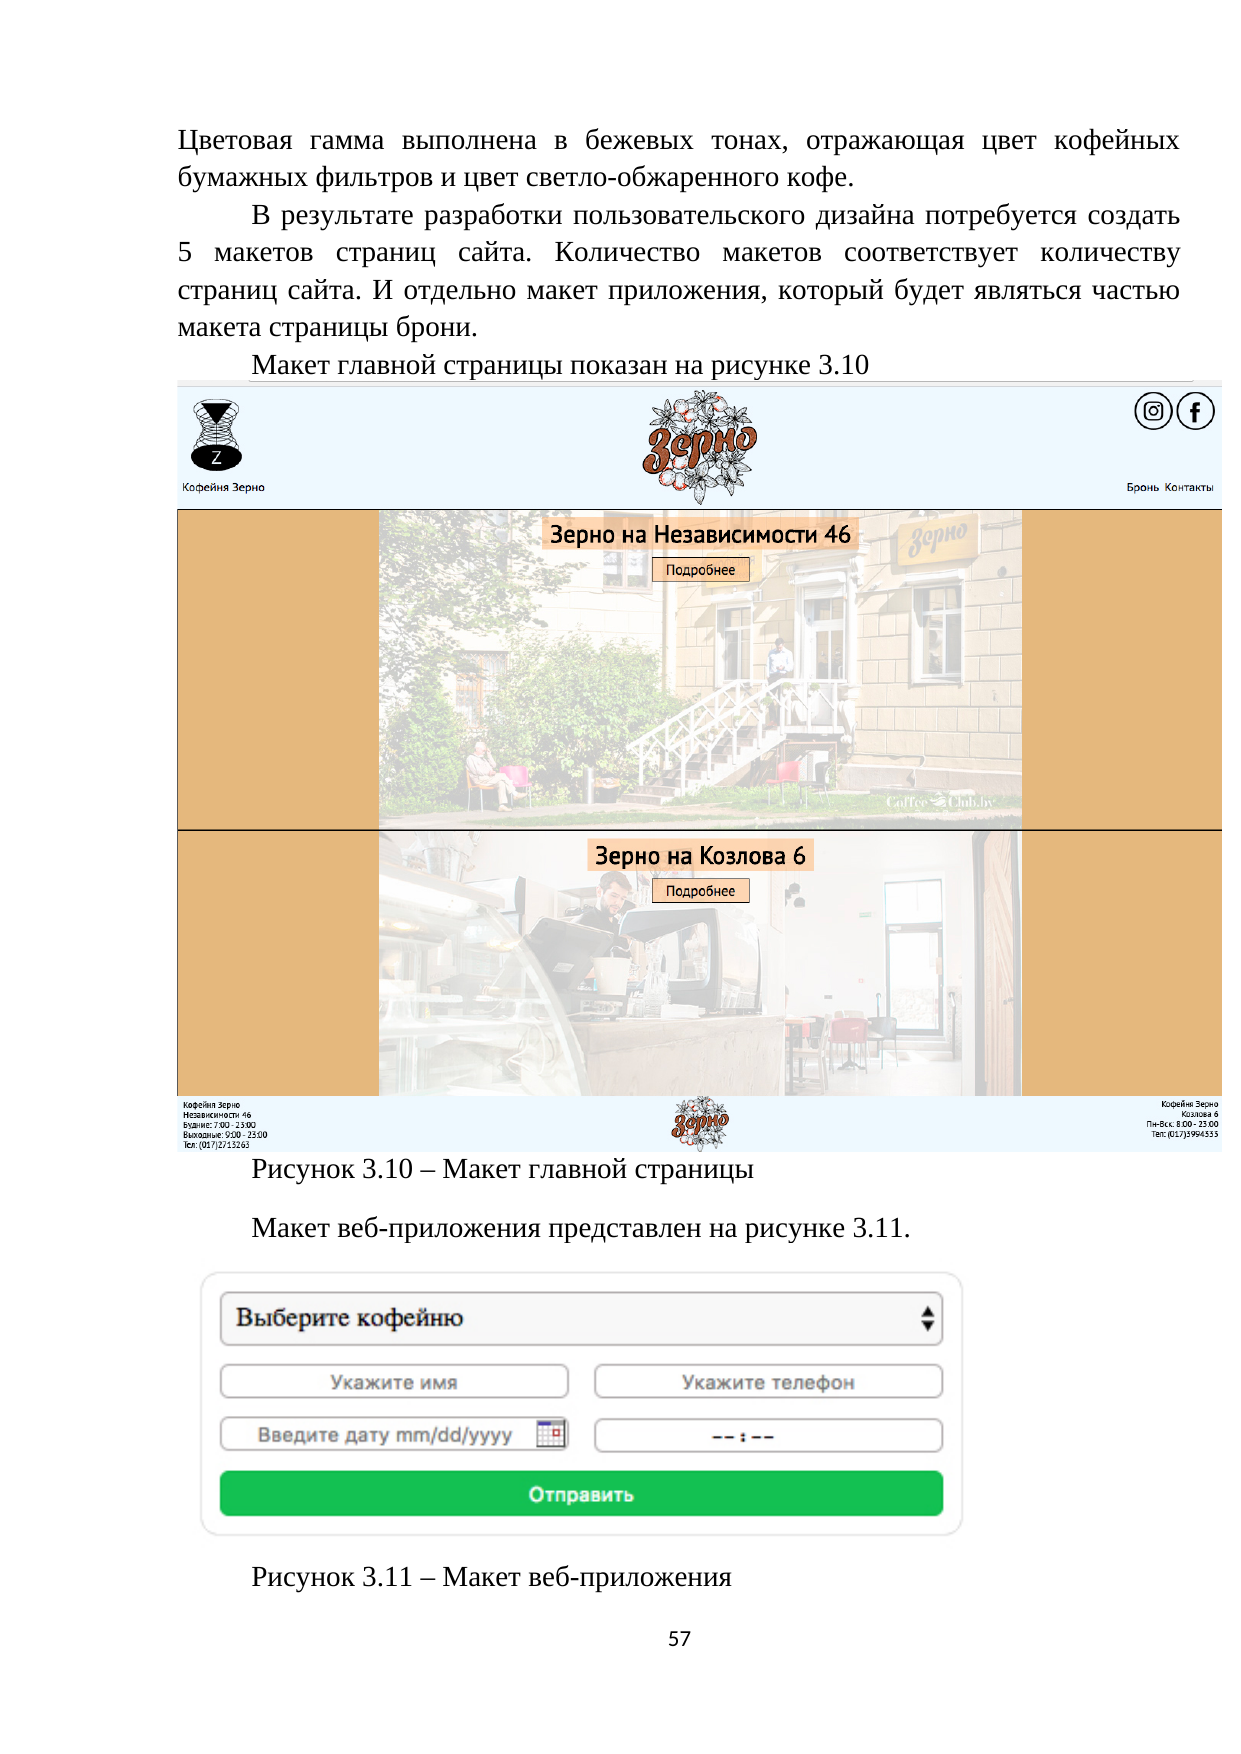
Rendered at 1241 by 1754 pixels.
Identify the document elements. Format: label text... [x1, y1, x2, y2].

picture [177, 380, 1222, 1152]
text В результате разработки пользовательского дизайна потребуется создать 5 макетов страниц сайта. Количество макетов соответствует количеству страниц сайта. И отдельно макет приложения, который будет являться частью макета страницы брони. [177, 193, 1181, 343]
text Макет веб-приложения представлен на рисунке 3.11. [177, 1206, 1181, 1243]
text Рисунок 3.11 – Макет веб-приложения [177, 1559, 1181, 1593]
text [177, 118, 1181, 193]
picture [177, 1243, 985, 1560]
text Макет главной страницы показан на рисунке 3.10 [177, 343, 1181, 380]
text Рисунок 3.10 – Макет главной страницы [177, 1152, 1181, 1185]
